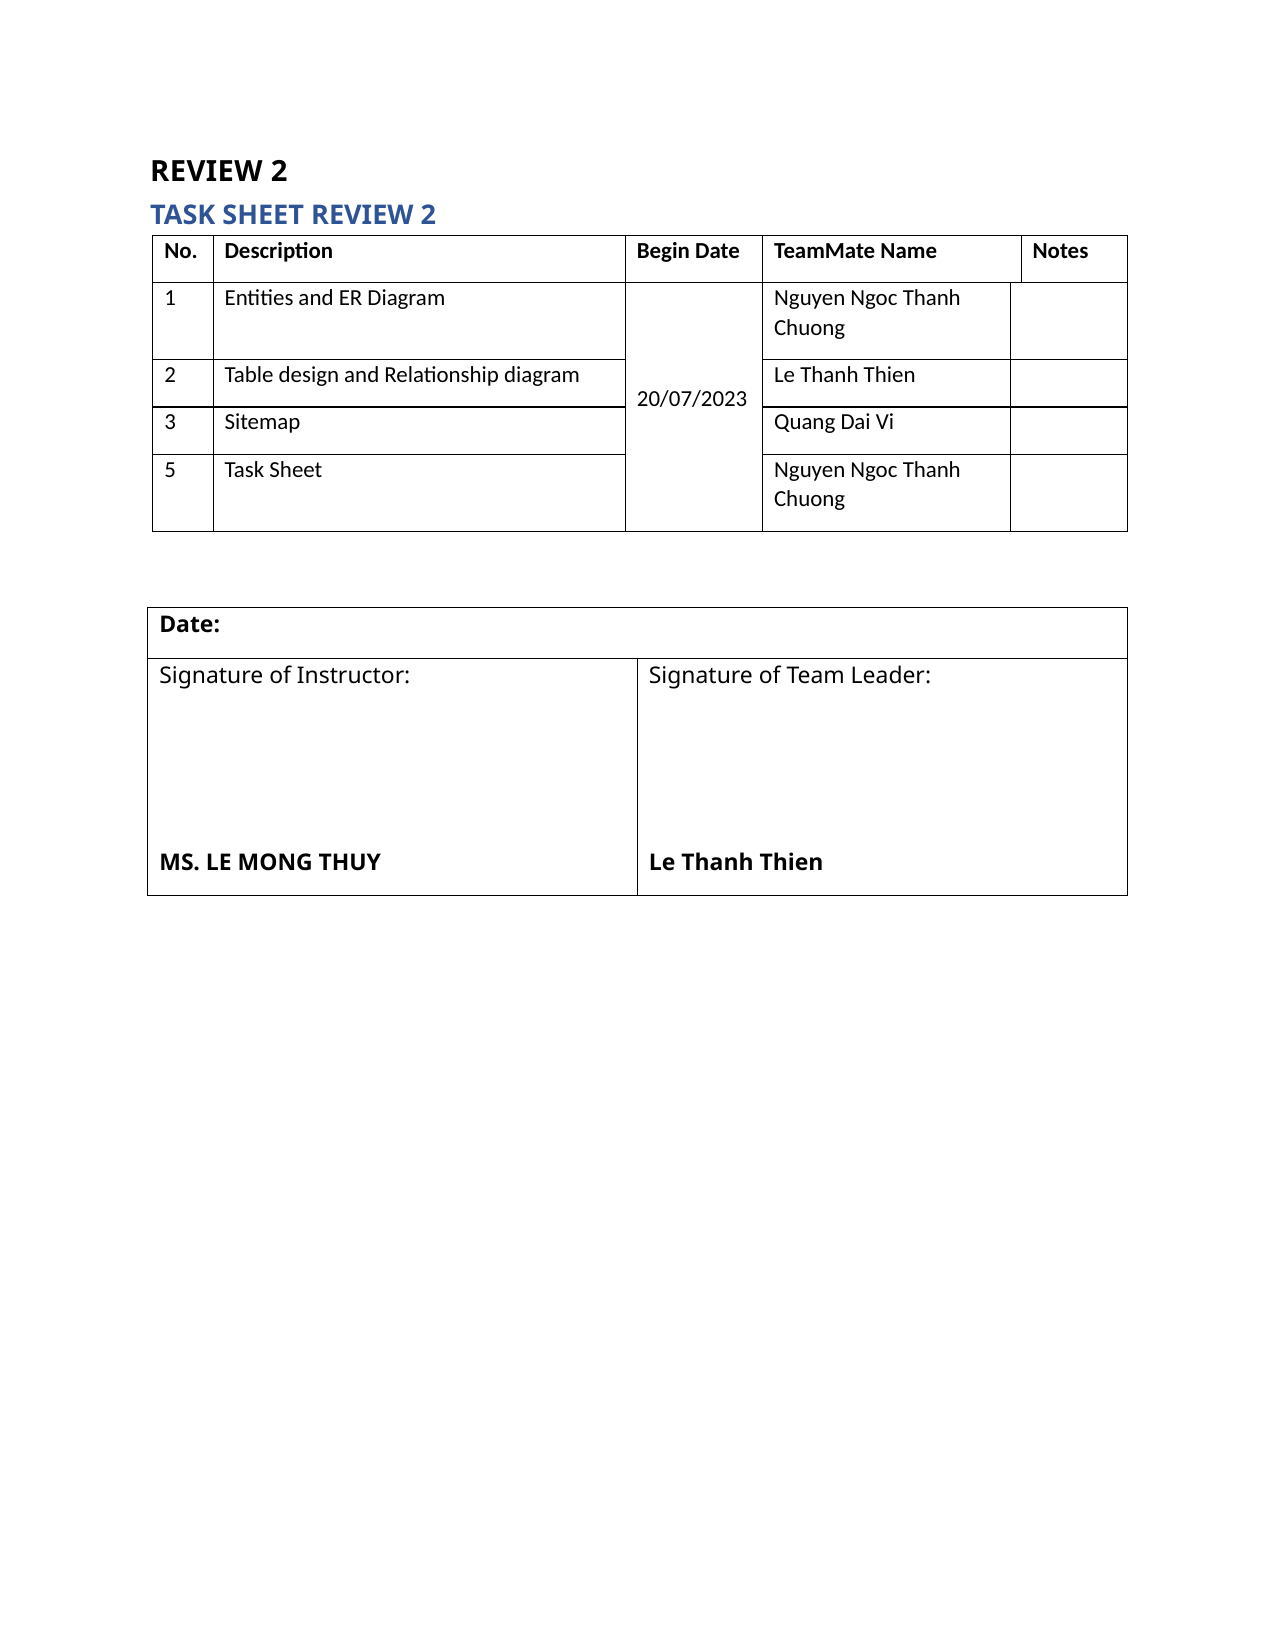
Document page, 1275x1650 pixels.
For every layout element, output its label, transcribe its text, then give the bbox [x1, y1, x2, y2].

table_cell Signature of Instructor: MS. LE MONG THUY [148, 659, 637, 895]
table_header No. [153, 236, 213, 282]
subtitle REVIEW 2 [150, 150, 1125, 190]
table_cell Task Sheet [214, 455, 625, 531]
table_cell 1 [153, 283, 213, 359]
table_cell [1011, 408, 1127, 454]
table_cell Table design and Relationship diagram [214, 360, 625, 406]
subtitle TASK SHEET REVIEW 2 [150, 196, 1125, 233]
table_cell 5 [153, 455, 213, 531]
table_cell [1011, 455, 1127, 531]
table_cell 20/07/2023 [626, 283, 762, 531]
table_cell Nguyen Ngoc Thanh Chuong [763, 455, 1010, 531]
table_header Begin Date [626, 236, 762, 282]
table_cell [1011, 360, 1127, 406]
table_cell 3 [153, 408, 213, 454]
table_cell Signature of Team Leader: Le Thanh Thien [638, 659, 1127, 895]
table_cell Nguyen Ngoc Thanh Chuong [763, 283, 1010, 359]
table_header TeamMate Name [763, 236, 1021, 282]
table_header Description [214, 236, 625, 282]
table_cell Sitemap [214, 408, 625, 454]
table_header Date: [148, 608, 1127, 658]
table_cell [1011, 283, 1127, 359]
table_cell 2 [153, 360, 213, 406]
table_cell Quang Dai Vi [763, 408, 1010, 454]
table_header Notes [1022, 236, 1127, 282]
table_cell Entities and ER Diagram [214, 283, 625, 359]
table_cell Le Thanh Thien [763, 360, 1010, 406]
